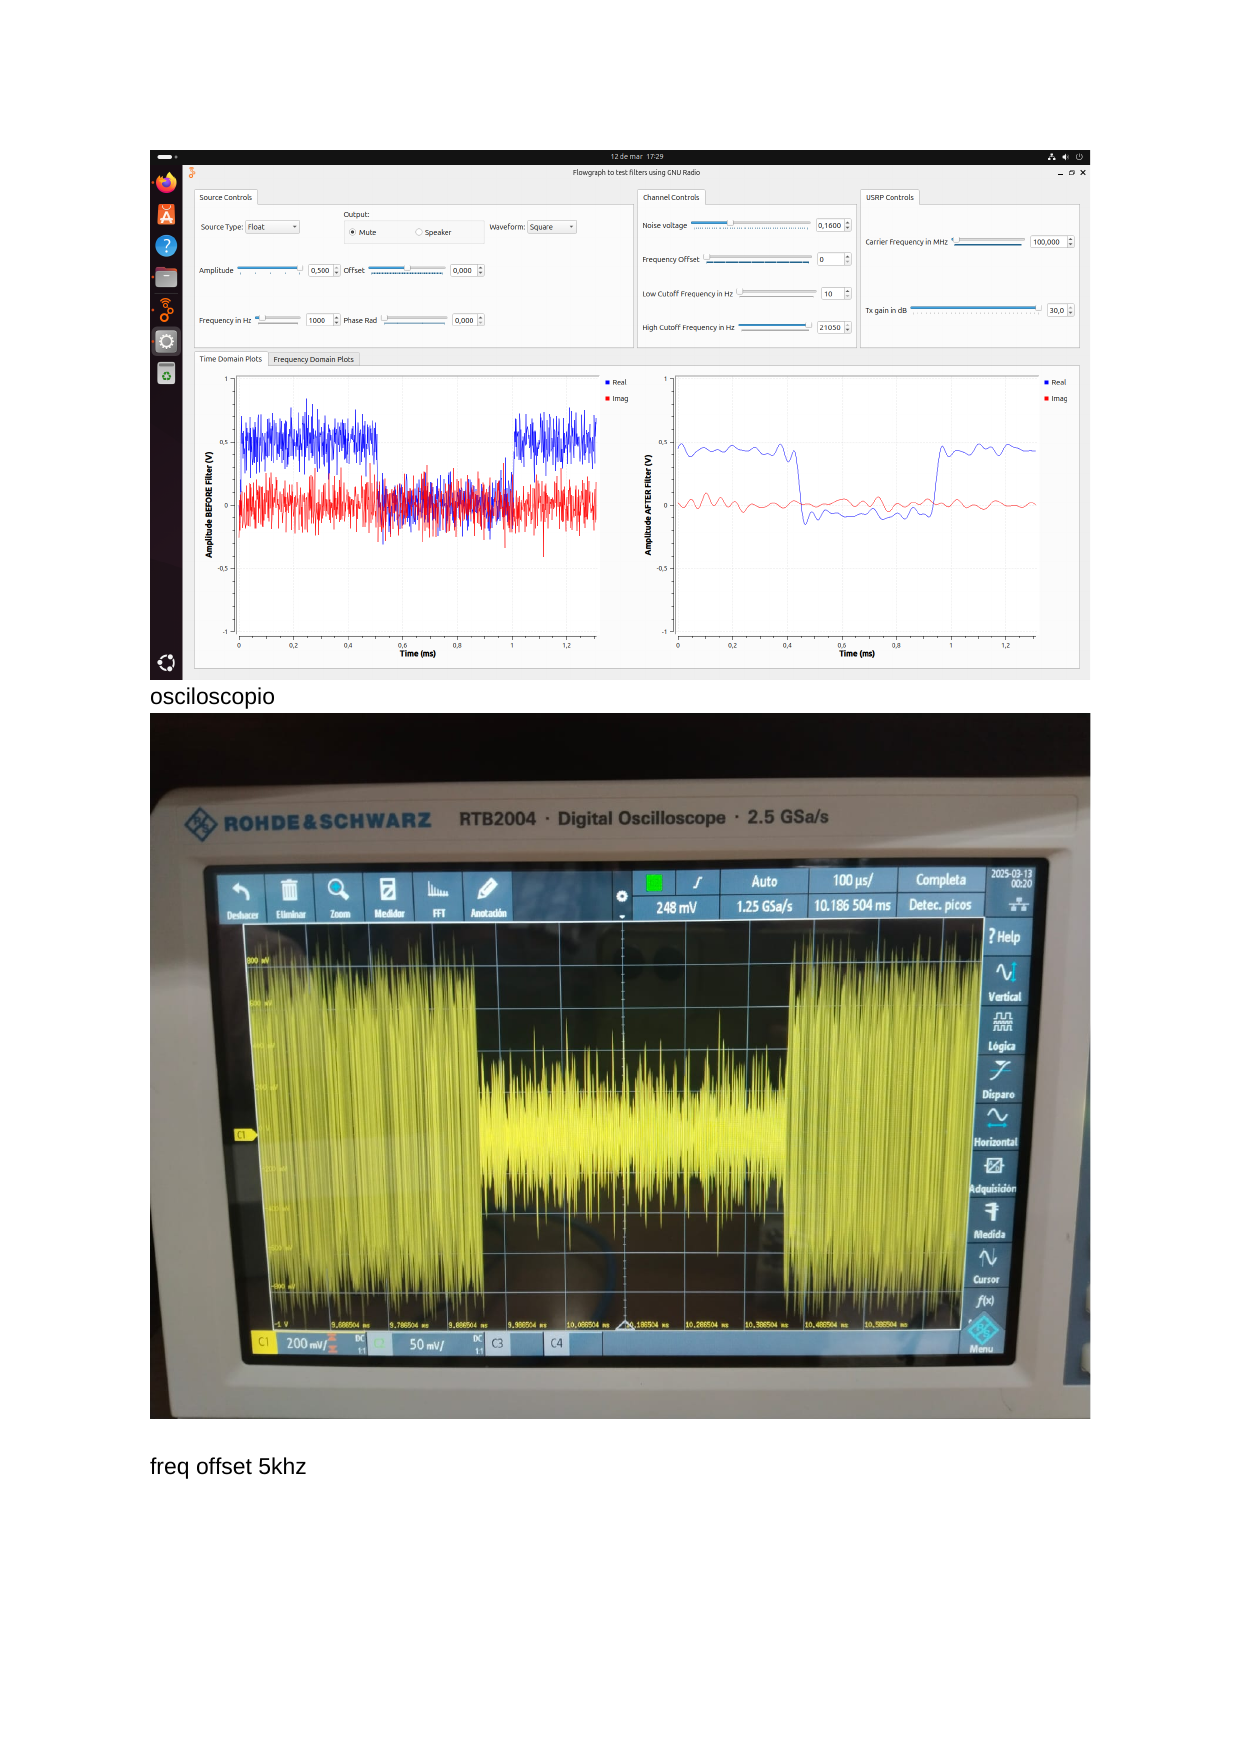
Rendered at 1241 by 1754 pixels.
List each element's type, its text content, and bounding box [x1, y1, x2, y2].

text freq offset 5khz [150, 1453, 1090, 1479]
picture [150, 713, 1091, 1419]
text osciloscopio [150, 683, 1090, 709]
picture [150, 150, 1091, 680]
